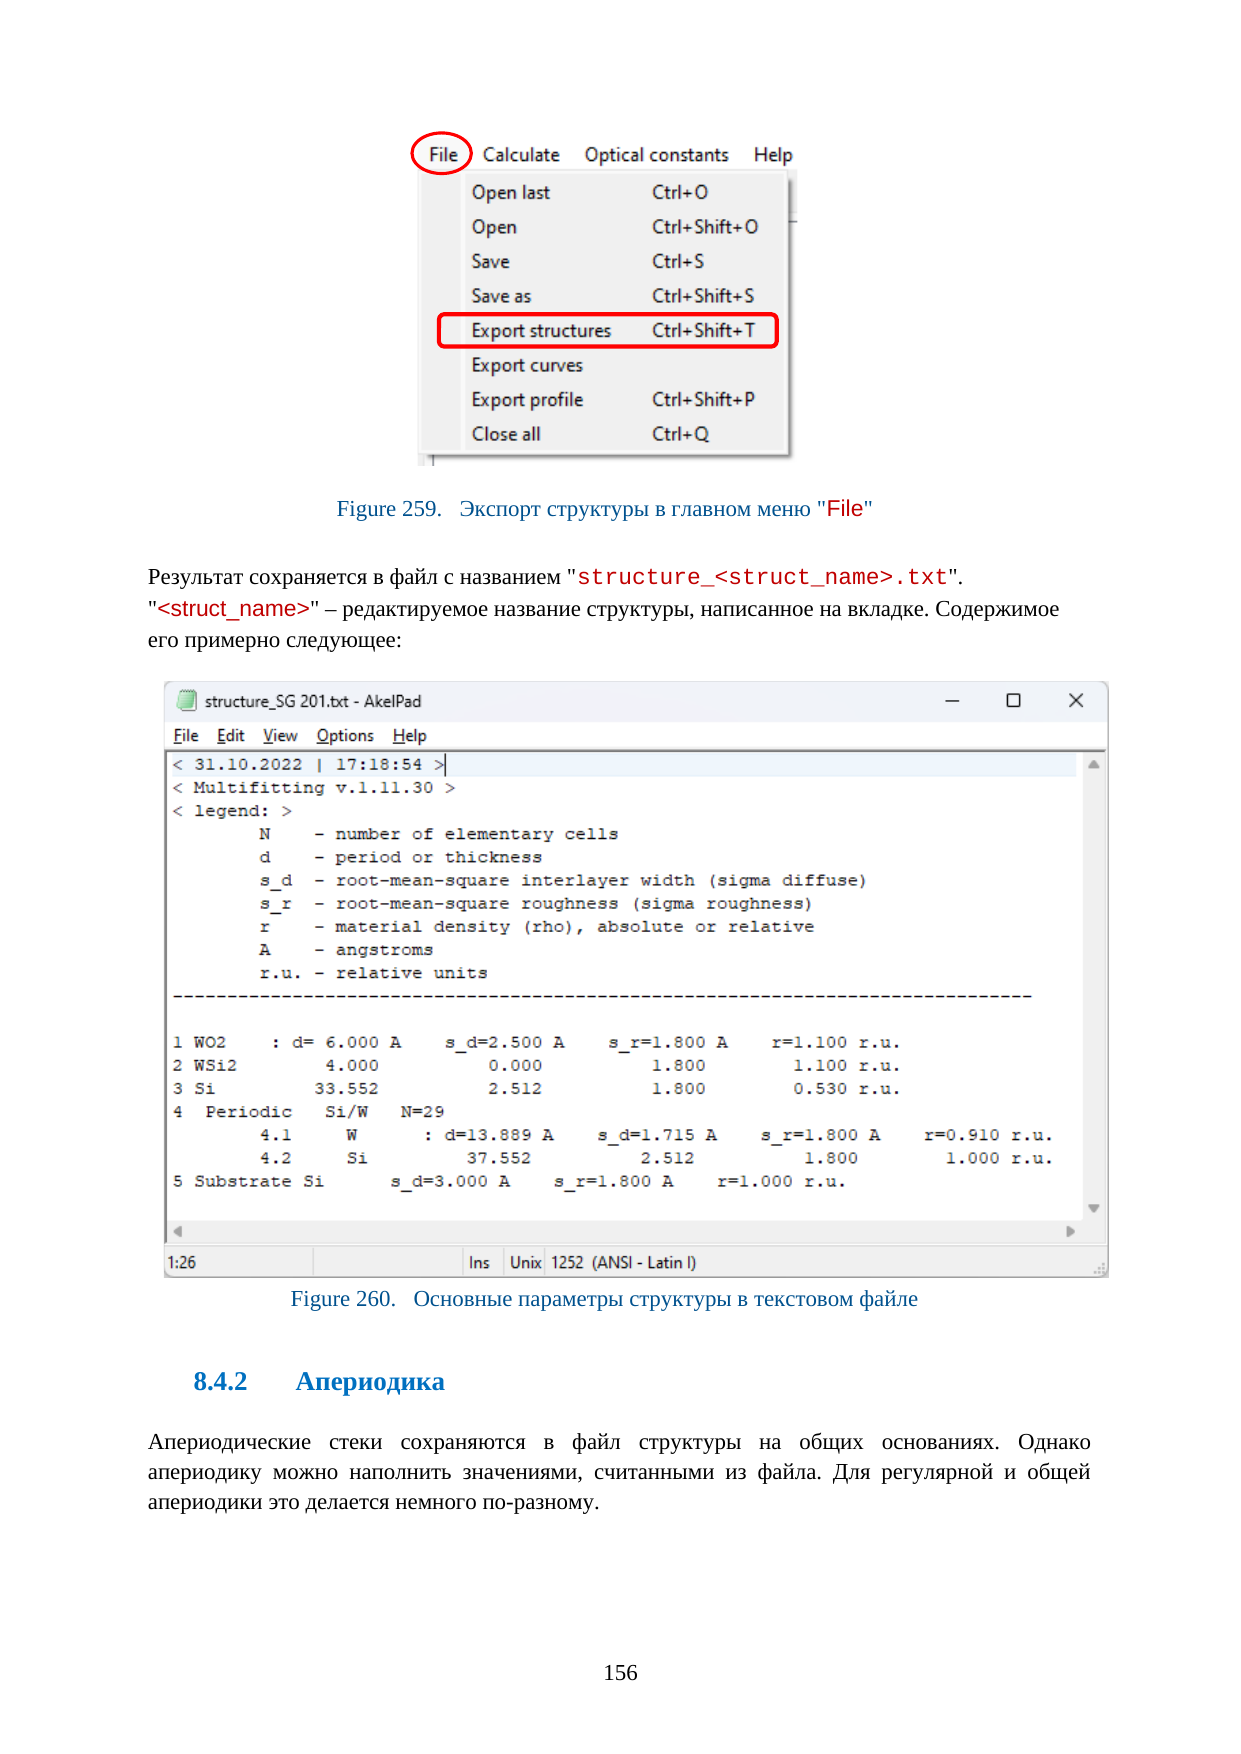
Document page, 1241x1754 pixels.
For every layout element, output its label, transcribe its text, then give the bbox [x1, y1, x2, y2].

picture [163, 681, 1109, 1278]
list Экспорт структуры в главном меню "File" [178, 133, 1093, 522]
text Результат сохраняется в файл с названием "structure_<struct_name>.txt". "<struct_name>" – редактируемое название структуры, написанное на вкладке. Содержимое его примерно следующее: [148, 563, 1093, 652]
list Основные параметры структуры в текстовом файле [178, 1278, 1093, 1311]
text Апериодические стеки сохраняются в файл структуры на общих основаниях. Однако апериодику можно наполнить значениями, считанными из файла. Для регулярной и общей апериодики это делается немного по-разному. [148, 1428, 1093, 1514]
subtitle Апериодика [193, 1365, 1093, 1396]
